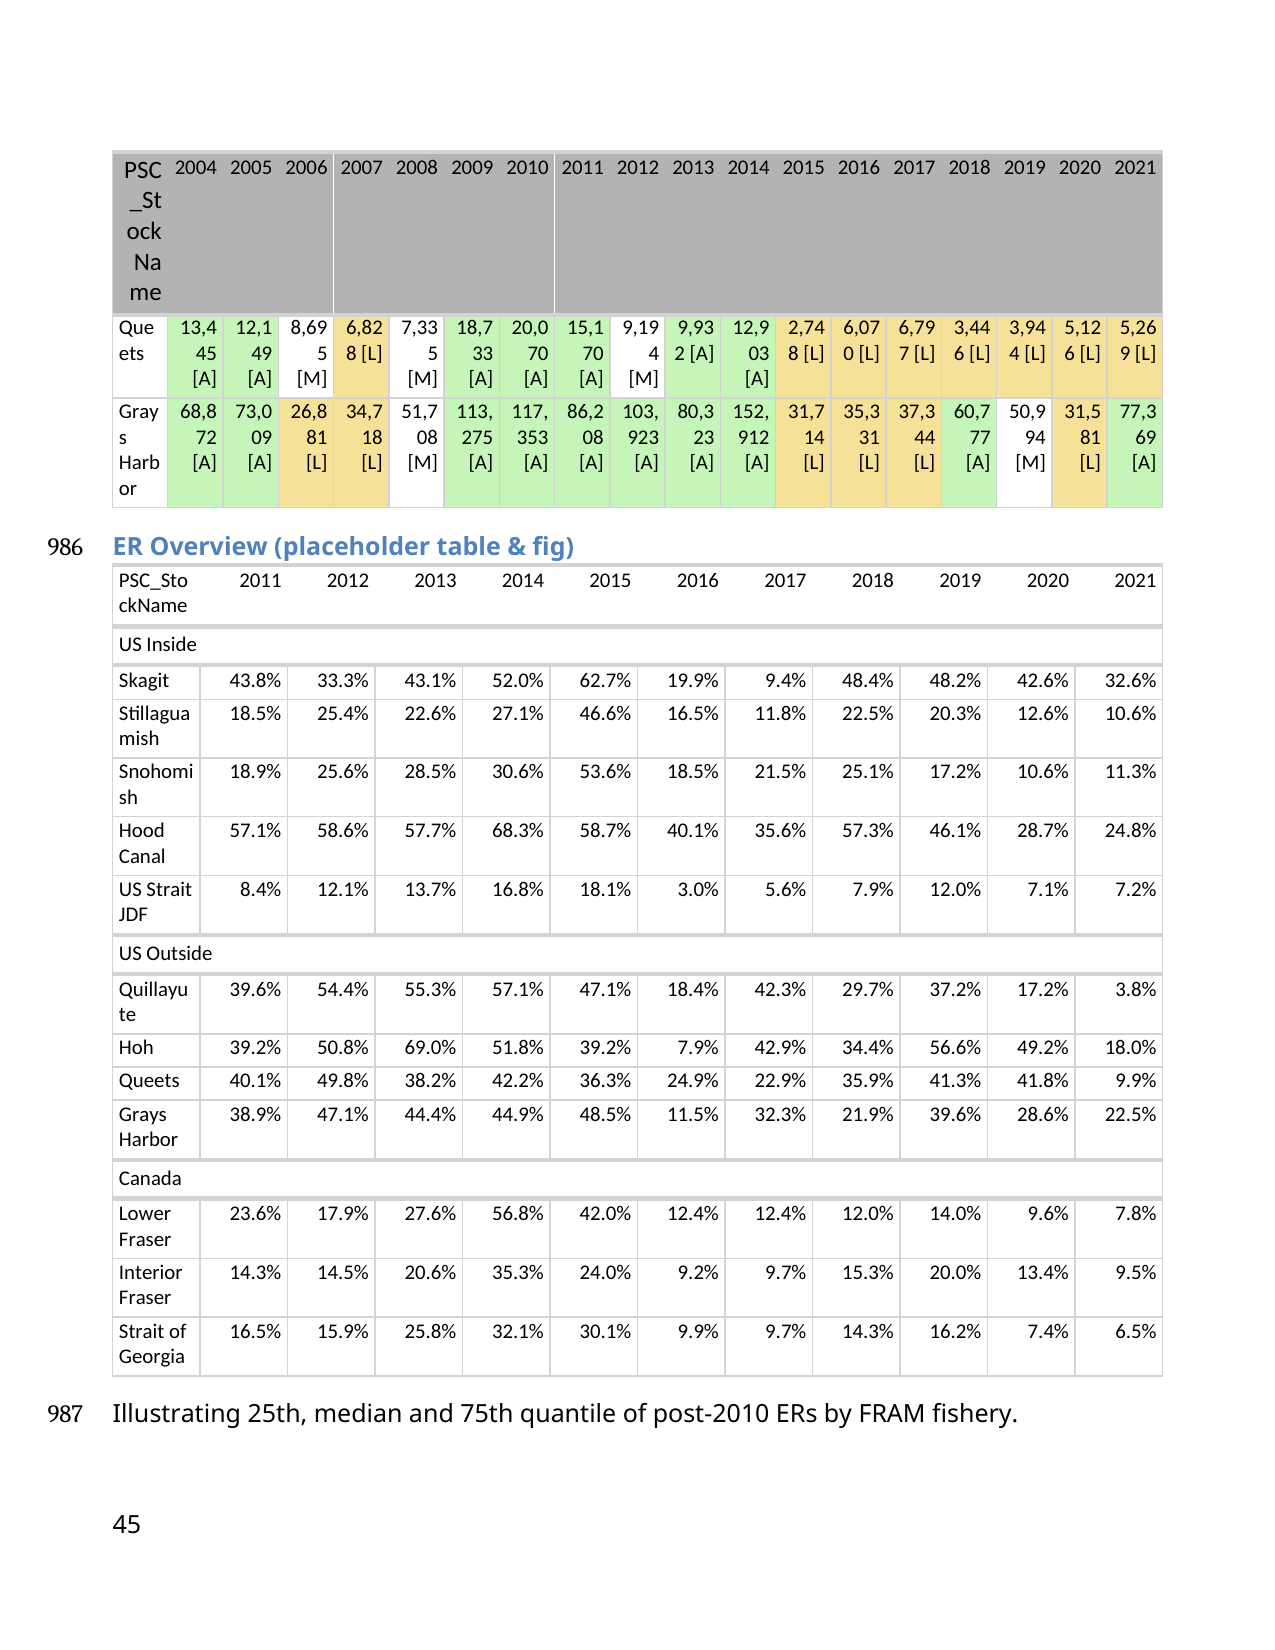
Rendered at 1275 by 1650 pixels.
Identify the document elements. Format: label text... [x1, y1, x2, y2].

table_cell 9.6% [988, 1201, 1074, 1258]
table_header 2018 [813, 567, 900, 624]
table_cell 57.7% [376, 817, 462, 874]
table_cell 16.8% [463, 876, 549, 933]
table_cell 39.2% [551, 1035, 637, 1066]
table_cell 22.6% [376, 700, 462, 757]
table_cell 35.6% [726, 817, 812, 874]
table_cell 42.6% [988, 667, 1074, 698]
table_cell 7.8% [1076, 1201, 1162, 1258]
table_cell 13,445 [A] [168, 317, 222, 397]
table_cell 56.6% [901, 1035, 987, 1066]
table_cell 57.3% [813, 817, 899, 874]
table_cell 31,581 [L] [1053, 399, 1106, 507]
table_cell 3.0% [638, 876, 724, 933]
table_cell 3.8% [1076, 976, 1162, 1033]
table_header 2017 [725, 567, 812, 624]
table_cell 28.6% [988, 1101, 1074, 1158]
table_cell Strait of Georgia [113, 1318, 199, 1375]
table_cell 44.4% [376, 1101, 462, 1158]
table_cell 12,149 [A] [224, 317, 278, 397]
table_cell 9.4% [726, 667, 812, 698]
table_cell 42.0% [551, 1201, 637, 1258]
table_cell 14.3% [813, 1318, 899, 1375]
table_cell 12.4% [638, 1201, 724, 1258]
table_cell 35.3% [463, 1259, 549, 1316]
table_cell 152,912 [A] [721, 399, 775, 507]
table_cell 43.1% [376, 667, 462, 698]
table_cell 38.9% [201, 1101, 287, 1158]
table_cell 16.5% [638, 700, 724, 757]
table_cell 32.1% [463, 1318, 549, 1375]
table_cell 25.8% [376, 1318, 462, 1375]
table_cell 20.0% [901, 1259, 987, 1316]
table_cell 11.5% [638, 1101, 724, 1158]
table_cell 33.3% [288, 667, 374, 698]
table_header 2006 [278, 154, 333, 313]
table_cell 16.2% [901, 1318, 987, 1375]
table_cell 8,695 [M] [279, 317, 333, 397]
table_cell 7,335 [M] [390, 317, 443, 397]
table_cell US Outside [113, 937, 1162, 972]
table_cell 17.2% [988, 976, 1074, 1033]
table_cell 68,872 [A] [168, 399, 222, 507]
table_cell 9,932 [A] [666, 317, 720, 397]
table_cell 2,748 [L] [776, 317, 830, 397]
table_cell 14.5% [288, 1259, 374, 1316]
table_cell 12.6% [988, 700, 1074, 757]
table_header 2016 [831, 154, 886, 313]
table_header 2018 [941, 154, 997, 313]
table_cell 9.7% [726, 1318, 812, 1375]
table_cell 56.8% [463, 1201, 549, 1258]
table_cell 7.2% [1076, 876, 1162, 933]
table_cell 18.9% [201, 759, 287, 816]
table_cell 17.2% [901, 759, 987, 816]
table_cell Queets [113, 1068, 199, 1099]
table_header 2015 [550, 567, 637, 624]
table_cell 18.1% [551, 876, 637, 933]
table_cell 32.3% [726, 1101, 812, 1158]
table_cell 44.9% [463, 1101, 549, 1158]
table_header 2020 [988, 567, 1075, 624]
table_cell 51.8% [463, 1035, 549, 1066]
table_header 2011 [200, 567, 287, 624]
table_cell 21.5% [726, 759, 812, 816]
table_cell 24.0% [551, 1259, 637, 1316]
table_cell 37.2% [901, 976, 987, 1033]
table_cell 28.5% [376, 759, 462, 816]
table_header 2014 [463, 567, 550, 624]
table_cell 13.7% [376, 876, 462, 933]
table_cell 117,353 [A] [500, 399, 554, 507]
table_cell 18.0% [1076, 1035, 1162, 1066]
table_cell 50.8% [288, 1035, 374, 1066]
table_cell 30.6% [463, 759, 549, 816]
table_cell 25.4% [288, 700, 374, 757]
table_header 2017 [886, 154, 941, 313]
table_cell Hood Canal [113, 817, 199, 874]
table_cell 23.6% [201, 1201, 287, 1258]
table_cell 29.7% [813, 976, 899, 1033]
table_cell 37,344 [L] [887, 399, 941, 507]
table_cell 9,194 [M] [611, 317, 664, 397]
table_cell 54.4% [288, 976, 374, 1033]
table_cell 3,446 [L] [942, 317, 996, 397]
table_cell 12.4% [726, 1201, 812, 1258]
table_cell 49.8% [288, 1068, 374, 1099]
table_cell 68.3% [463, 817, 549, 874]
table_cell 51,708 [M] [390, 399, 443, 507]
table_cell 46.1% [901, 817, 987, 874]
table_cell 113,275 [A] [445, 399, 499, 507]
table_cell 6,070 [L] [832, 317, 885, 397]
table_cell 25.1% [813, 759, 899, 816]
table_cell 22.5% [813, 700, 899, 757]
table_cell 12.1% [288, 876, 374, 933]
table_cell 5,126 [L] [1053, 317, 1106, 397]
table_cell 13.4% [988, 1259, 1074, 1316]
table_cell 40.1% [638, 817, 724, 874]
table_cell 27.6% [376, 1201, 462, 1258]
table_cell 34,718 [L] [334, 399, 388, 507]
table_cell 27.1% [463, 700, 549, 757]
table_cell Hoh [113, 1035, 199, 1066]
table_header 2012 [288, 567, 375, 624]
table_cell 39.6% [201, 976, 287, 1033]
table_cell 10.6% [988, 759, 1074, 816]
table_cell 6,828 [L] [334, 317, 388, 397]
table_cell 47.1% [288, 1101, 374, 1158]
table_cell 20.3% [901, 700, 987, 757]
table_header 2013 [665, 154, 720, 313]
table_cell 25.6% [288, 759, 374, 816]
table_cell 77,369 [A] [1108, 399, 1162, 507]
table_header PSC_StockName [113, 154, 168, 313]
table_cell 41.3% [901, 1068, 987, 1099]
table_cell Canada [113, 1162, 1162, 1196]
table_cell Stillaguamish [113, 700, 199, 757]
table_cell 9.2% [638, 1259, 724, 1316]
table_header 2016 [638, 567, 725, 624]
table_cell 32.6% [1076, 667, 1162, 698]
table_cell 42.3% [726, 976, 812, 1033]
table_cell 40.1% [201, 1068, 287, 1099]
table_header 2021 [1107, 154, 1162, 313]
table_header 2005 [223, 154, 278, 313]
table_header 2004 [168, 154, 223, 313]
table_cell 48.5% [551, 1101, 637, 1158]
table_cell 62.7% [551, 667, 637, 698]
table_cell 17.9% [288, 1201, 374, 1258]
table_cell 5,269 [L] [1108, 317, 1162, 397]
table_cell 28.7% [988, 817, 1074, 874]
table_cell 12.0% [901, 876, 987, 933]
table_cell 42.2% [463, 1068, 549, 1099]
table_cell 6.5% [1076, 1318, 1162, 1375]
table_header 2012 [610, 154, 665, 313]
table_cell 41.8% [988, 1068, 1074, 1099]
table_cell 7.9% [813, 876, 899, 933]
table_cell Interior Fraser [113, 1259, 199, 1316]
table_cell 21.9% [813, 1101, 899, 1158]
table_cell 50,994 [M] [997, 399, 1051, 507]
table_header 2021 [1075, 567, 1162, 624]
table_cell 47.1% [551, 976, 637, 1033]
table_cell 10.6% [1076, 700, 1162, 757]
table_header 2008 [389, 154, 444, 313]
table_cell 9.5% [1076, 1259, 1162, 1316]
table_cell 12,903 [A] [721, 317, 775, 397]
table_cell Queets [113, 317, 167, 397]
table_cell 9.7% [726, 1259, 812, 1316]
table_cell 16.5% [201, 1318, 287, 1375]
table_header 2015 [776, 154, 831, 313]
table_cell 6,797 [L] [887, 317, 941, 397]
table_cell 9.9% [1076, 1068, 1162, 1099]
table_cell 60,777 [A] [942, 399, 996, 507]
table_cell 7.9% [638, 1035, 724, 1066]
table_cell 57.1% [201, 817, 287, 874]
table_cell 18.5% [638, 759, 724, 816]
table_cell 42.9% [726, 1035, 812, 1066]
table_cell 69.0% [376, 1035, 462, 1066]
table_cell 7.4% [988, 1318, 1074, 1375]
table_cell 22.9% [726, 1068, 812, 1099]
table_header PSC_StockName [113, 567, 200, 624]
table_header 2007 [334, 154, 389, 313]
table_cell 49.2% [988, 1035, 1074, 1066]
text Illustrating 25th, median and 75th quantile of post-2010 ERs by FRAM fishery. [112, 1395, 1162, 1429]
table_cell 24.8% [1076, 817, 1162, 874]
table_header 2019 [997, 154, 1052, 313]
table_cell 18.4% [638, 976, 724, 1033]
table_cell 15.3% [813, 1259, 899, 1316]
table_cell 18,733 [A] [445, 317, 499, 397]
table_cell 15,170 [A] [555, 317, 609, 397]
table_cell 19.9% [638, 667, 724, 698]
table_cell US Strait JDF [113, 876, 199, 933]
table_cell 38.2% [376, 1068, 462, 1099]
table_cell 43.8% [201, 667, 287, 698]
table_cell 5.6% [726, 876, 812, 933]
table_cell 52.0% [463, 667, 549, 698]
table_cell Grays Harbor [113, 1101, 199, 1158]
table_cell 86,208 [A] [555, 399, 609, 507]
table_cell 15.9% [288, 1318, 374, 1375]
table_cell 30.1% [551, 1318, 637, 1375]
table_header 2014 [720, 154, 776, 313]
table_cell 12.0% [813, 1201, 899, 1258]
table_cell 103,923 [A] [611, 399, 664, 507]
table_header 2009 [444, 154, 499, 313]
table_cell 31,714 [L] [776, 399, 830, 507]
table_header 2013 [375, 567, 462, 624]
table_cell 9.9% [638, 1318, 724, 1375]
table_cell 14.0% [901, 1201, 987, 1258]
table_cell US Inside [113, 629, 1162, 663]
table_cell Skagit [113, 667, 199, 698]
table_cell Lower Fraser [113, 1201, 199, 1258]
table_header 2010 [499, 154, 554, 313]
table_cell 18.5% [201, 700, 287, 757]
table_cell 48.4% [813, 667, 899, 698]
table_cell 8.4% [201, 876, 287, 933]
table_cell Quillayute [113, 976, 199, 1033]
table_cell 48.2% [901, 667, 987, 698]
table_cell 24.9% [638, 1068, 724, 1099]
table_cell 53.6% [551, 759, 637, 816]
table_cell 22.5% [1076, 1101, 1162, 1158]
table_cell 55.3% [376, 976, 462, 1033]
table_cell 11.8% [726, 700, 812, 757]
table_cell 39.6% [901, 1101, 987, 1158]
table_cell 39.2% [201, 1035, 287, 1066]
table_cell 20,070 [A] [500, 317, 554, 397]
table_cell 57.1% [463, 976, 549, 1033]
table_cell 73,009 [A] [224, 399, 278, 507]
table_cell 58.7% [551, 817, 637, 874]
table_cell 11.3% [1076, 759, 1162, 816]
table_cell Snohomish [113, 759, 199, 816]
table_cell 80,323 [A] [666, 399, 720, 507]
table_cell 3,944 [L] [997, 317, 1051, 397]
table_cell 36.3% [551, 1068, 637, 1099]
table_cell 46.6% [551, 700, 637, 757]
table_header 2019 [900, 567, 987, 624]
table_cell 35.9% [813, 1068, 899, 1099]
table_cell 20.6% [376, 1259, 462, 1316]
table_cell 7.1% [988, 876, 1074, 933]
table_cell 34.4% [813, 1035, 899, 1066]
table_cell 58.6% [288, 817, 374, 874]
table_header 2020 [1052, 154, 1107, 313]
table_cell 14.3% [201, 1259, 287, 1316]
subtitle ER Overview (placeholder table & fig) [112, 529, 1162, 563]
table_cell 26,881 [L] [279, 399, 333, 507]
table_cell Grays Harbor [113, 399, 167, 507]
table_header 2011 [555, 154, 610, 313]
table_cell 35,331 [L] [832, 399, 885, 507]
